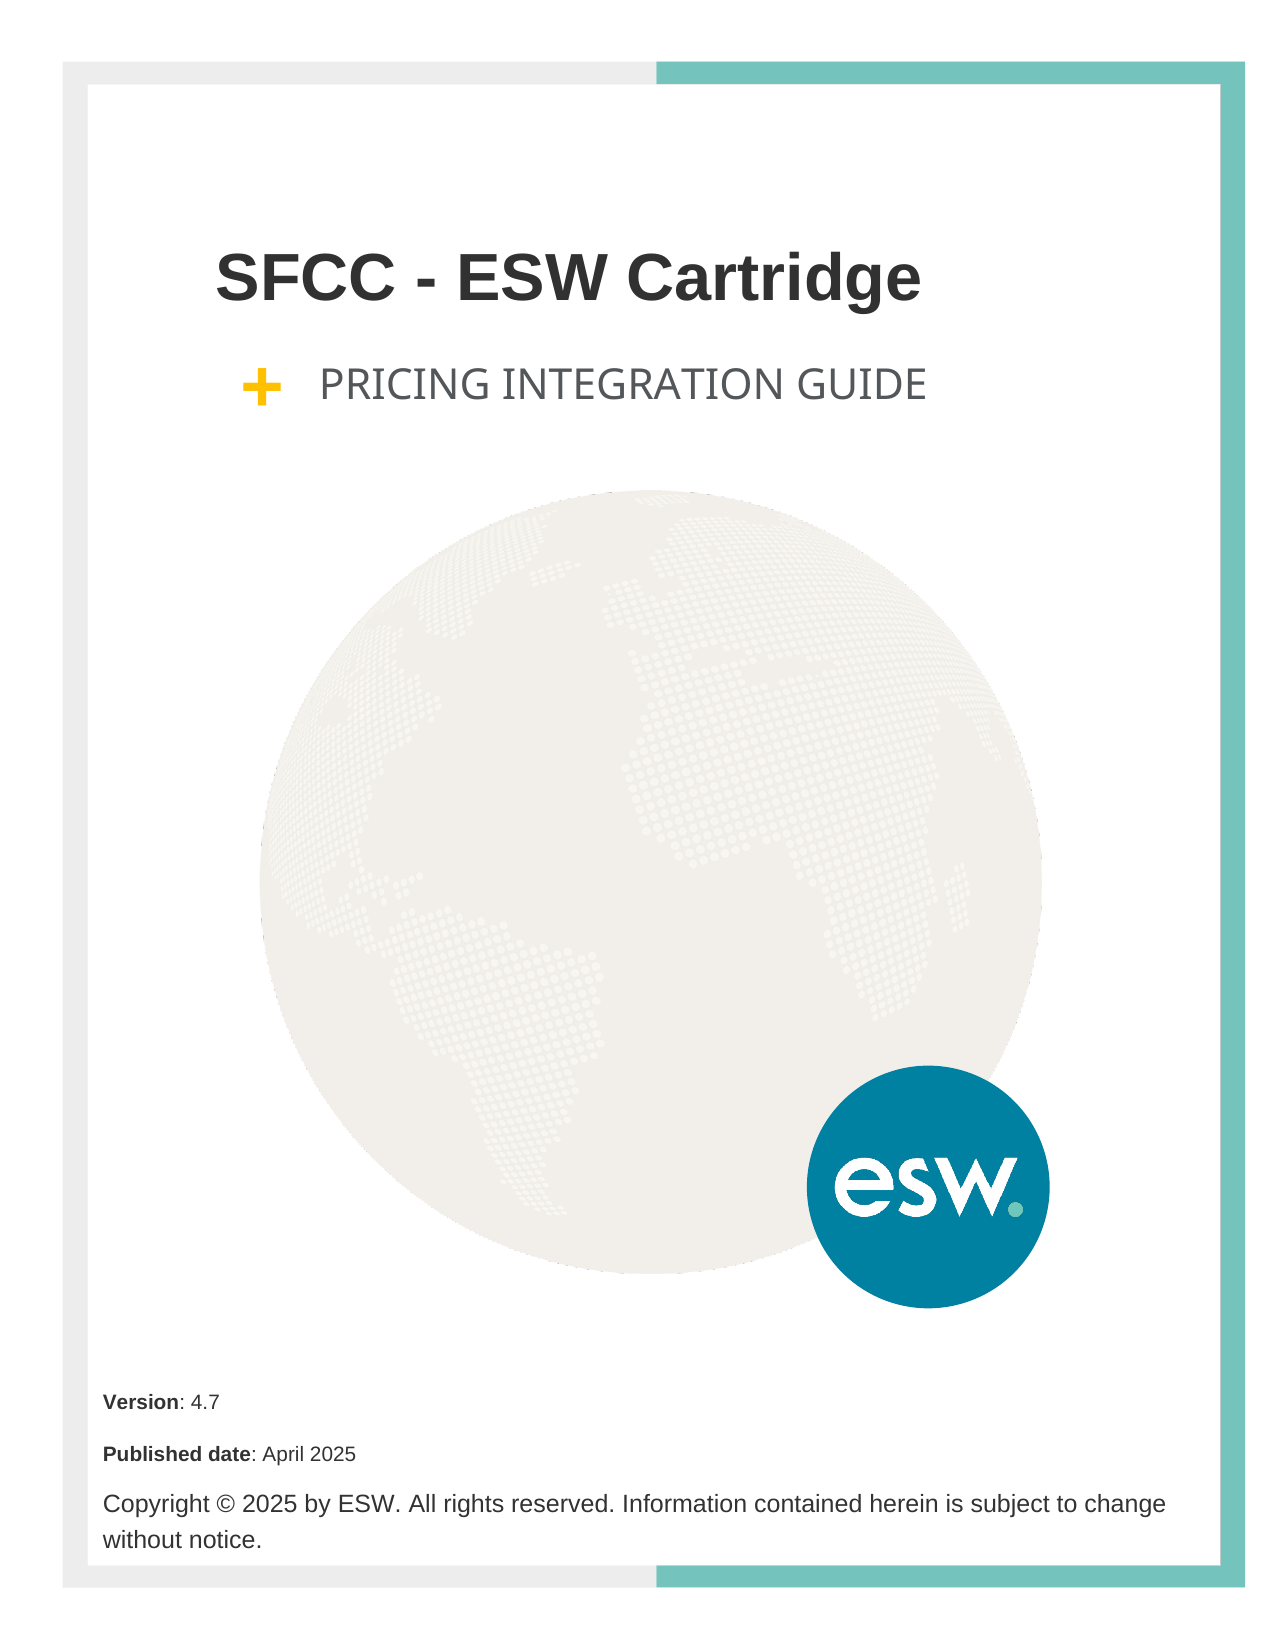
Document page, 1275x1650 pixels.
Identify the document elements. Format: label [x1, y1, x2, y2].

picture [62, 61, 1246, 1588]
